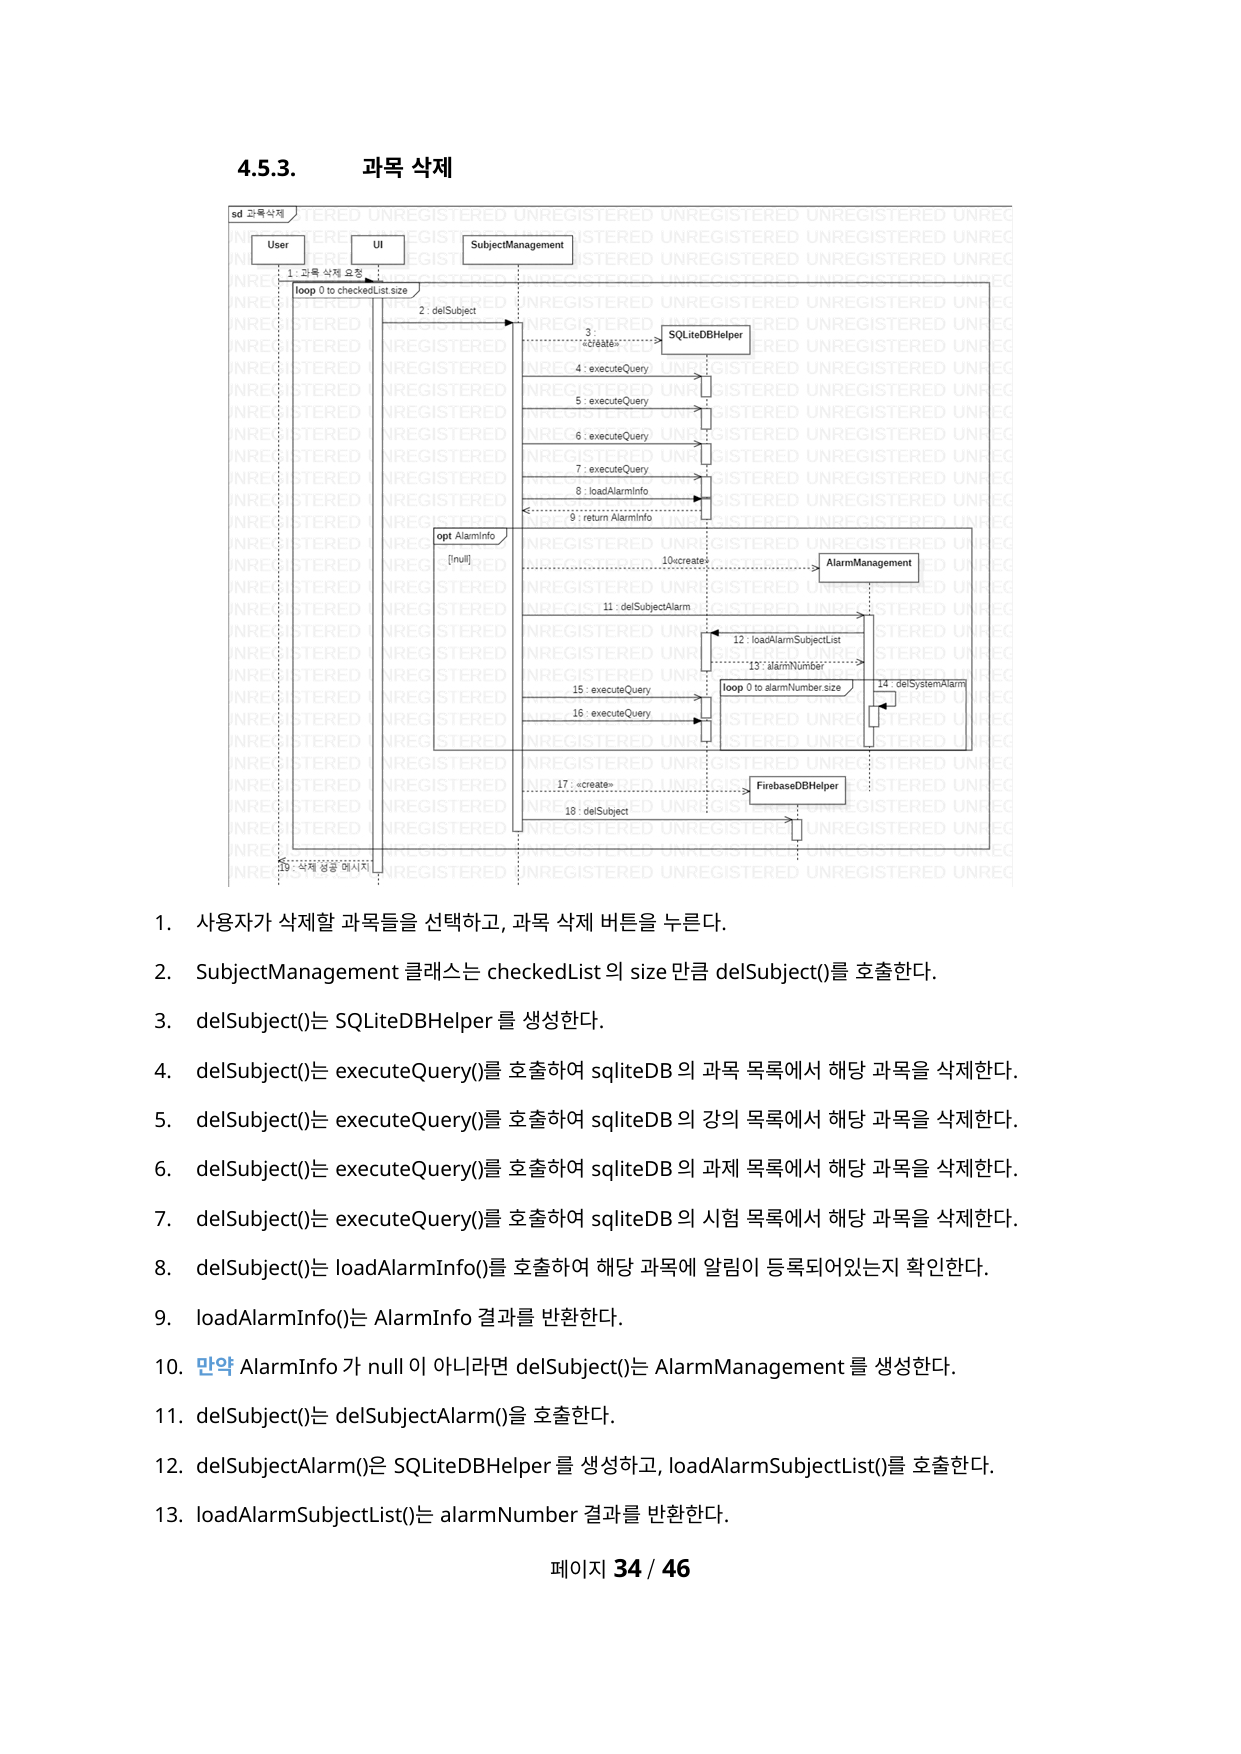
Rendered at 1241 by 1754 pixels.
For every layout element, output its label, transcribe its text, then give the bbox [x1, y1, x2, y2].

list delSubject()는 delSubjectAlarm()을 호출한다. [154, 1399, 1128, 1430]
list delSubject()는 SQLiteDBHelper를 생성한다. [154, 1004, 1128, 1035]
list 사용자가 삭제할 과목들을 선택하고, 과목 삭제 버튼을 누른다. [154, 906, 1128, 936]
list delSubject()는 executeQuery()를 호출하여 sqliteDB의 시험 목록에서 해당 과목을 삭제한다. [154, 1202, 1128, 1232]
list 만약 AlarmInfo가 null이 아니라면 delSubject()는 AlarmManagement를 생성한다. [154, 1350, 1128, 1381]
list delSubject()는 executeQuery()를 호출하여 sqliteDB의 과제 목록에서 해당 과목을 삭제한다. [154, 1153, 1128, 1183]
list SubjectManagement 클래스는 checkedList의 size만큼 delSubject()를 호출한다. [154, 955, 1128, 986]
list 과목 삭제 [237, 150, 1128, 183]
list loadAlarmSubjectList()는 alarmNumber 결과를 반환한다. [154, 1498, 1128, 1529]
list delSubject()는 executeQuery()를 호출하여 sqliteDB의 과목 목록에서 해당 과목을 삭제한다. [154, 1054, 1128, 1084]
list delSubject()는 executeQuery()를 호출하여 sqliteDB의 강의 목록에서 해당 과목을 삭제한다. [154, 1103, 1128, 1134]
list delSubjectAlarm()은 SQLiteDBHelper를 생성하고, loadAlarmSubjectList()를 호출한다. [154, 1449, 1128, 1479]
list loadAlarmInfo()는 AlarmInfo 결과를 반환한다. [154, 1301, 1128, 1331]
picture [228, 202, 1013, 887]
list delSubject()는 loadAlarmInfo()를 호출하여 해당 과목에 알림이 등록되어있는지 확인한다. [154, 1251, 1128, 1282]
